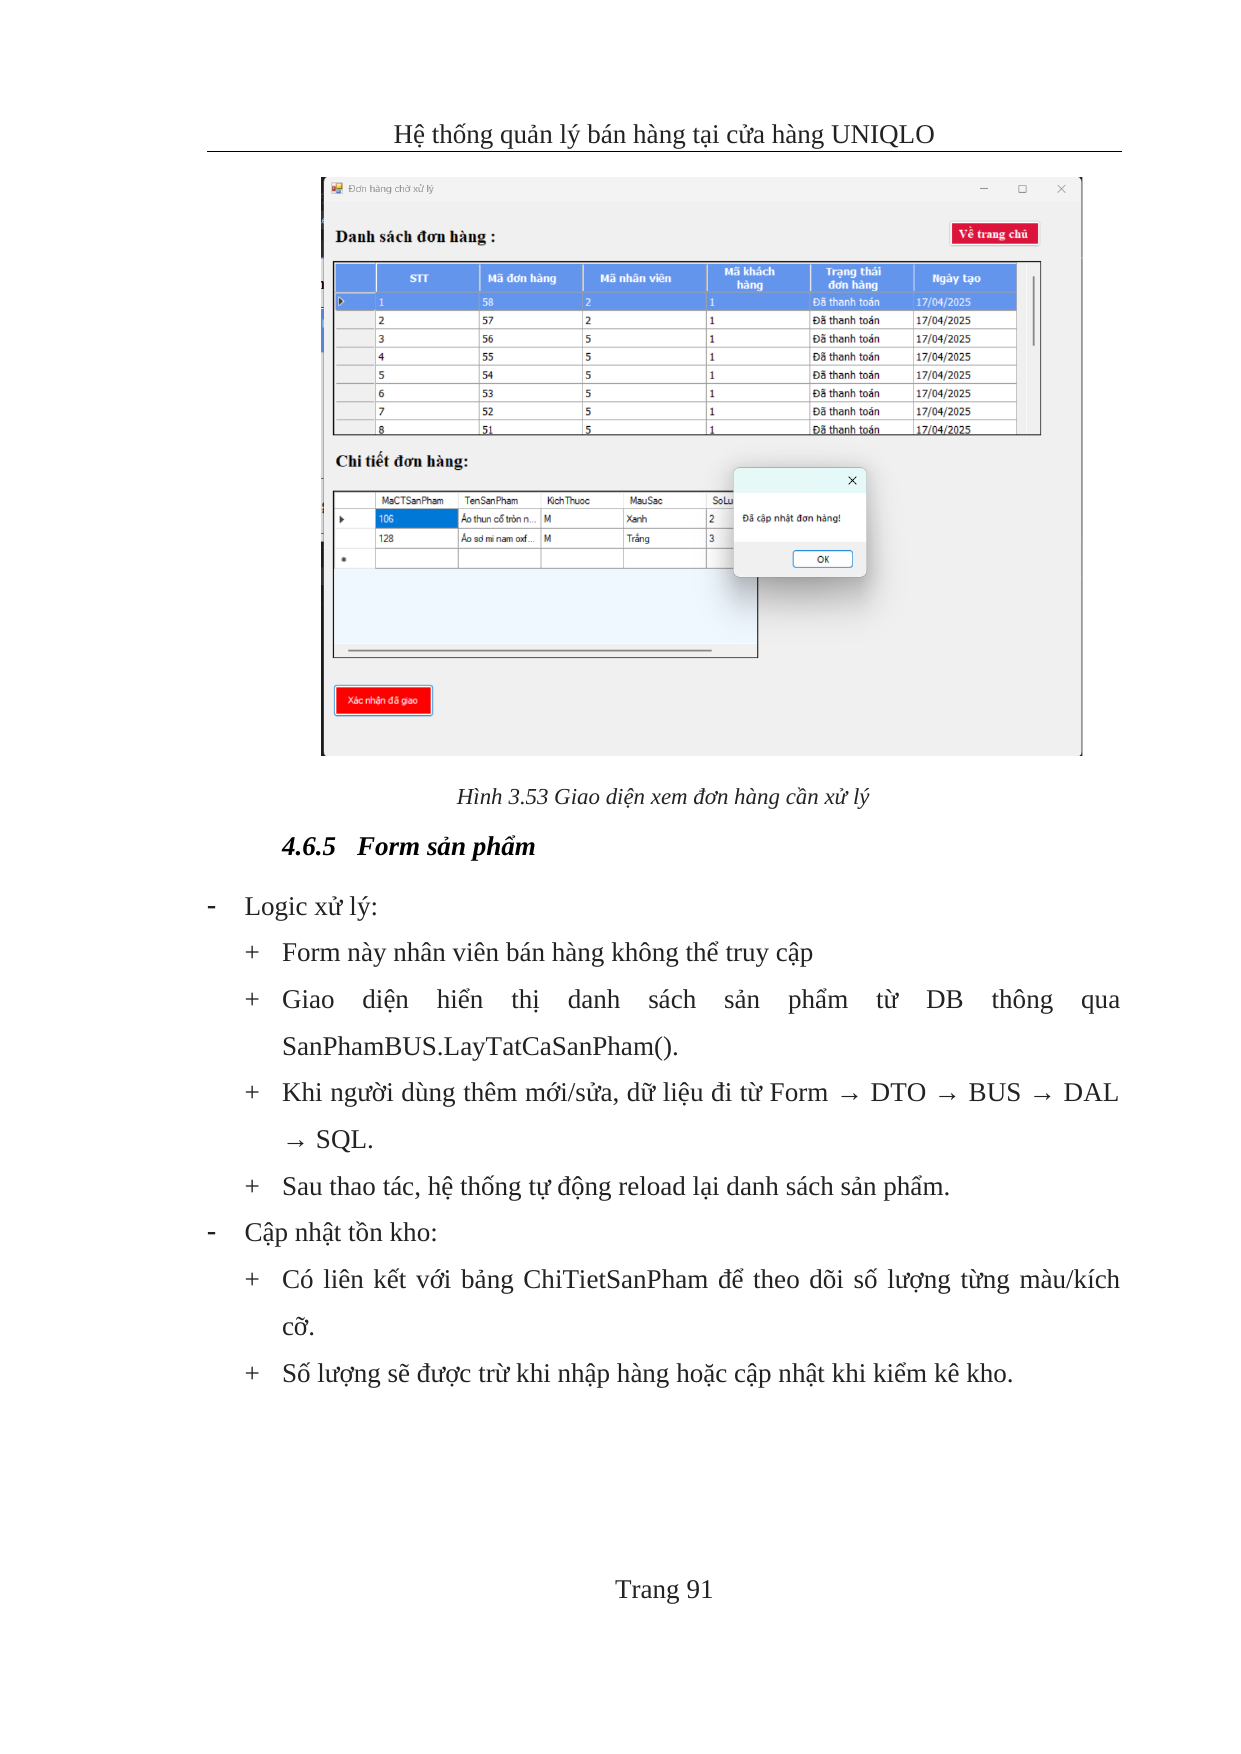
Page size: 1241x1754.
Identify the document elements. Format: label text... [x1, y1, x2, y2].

subtitle Form sản phẩm [282, 830, 1122, 862]
picture [321, 177, 1083, 756]
list Sau thao tác, hệ thống tự động reload lại danh sách sản phẩm. [244, 1170, 1122, 1201]
list Cập nhật tồn kho: [207, 1216, 1122, 1248]
list Số lượng sẽ được trừ khi nhập hàng hoặc cập nhật khi kiểm kê kho. [244, 1357, 1122, 1388]
list Có liên kết với bảng ChiTietSanPham để theo dõi số lượng từng màu/kích cỡ. [244, 1263, 1122, 1341]
list Logic xử lý: [207, 889, 1122, 921]
list Khi người dùng thêm mới/sửa, dữ liệu đi từ Form → DTO → BUS → DAL → SQL. [244, 1076, 1122, 1154]
list Form này nhân viên bán hàng không thể truy cập [244, 936, 1122, 968]
list Giao diện hiển thị danh sách sản phẩm từ DB thông qua SanPhamBUS.LayTatCaSanPham(). [244, 983, 1122, 1061]
